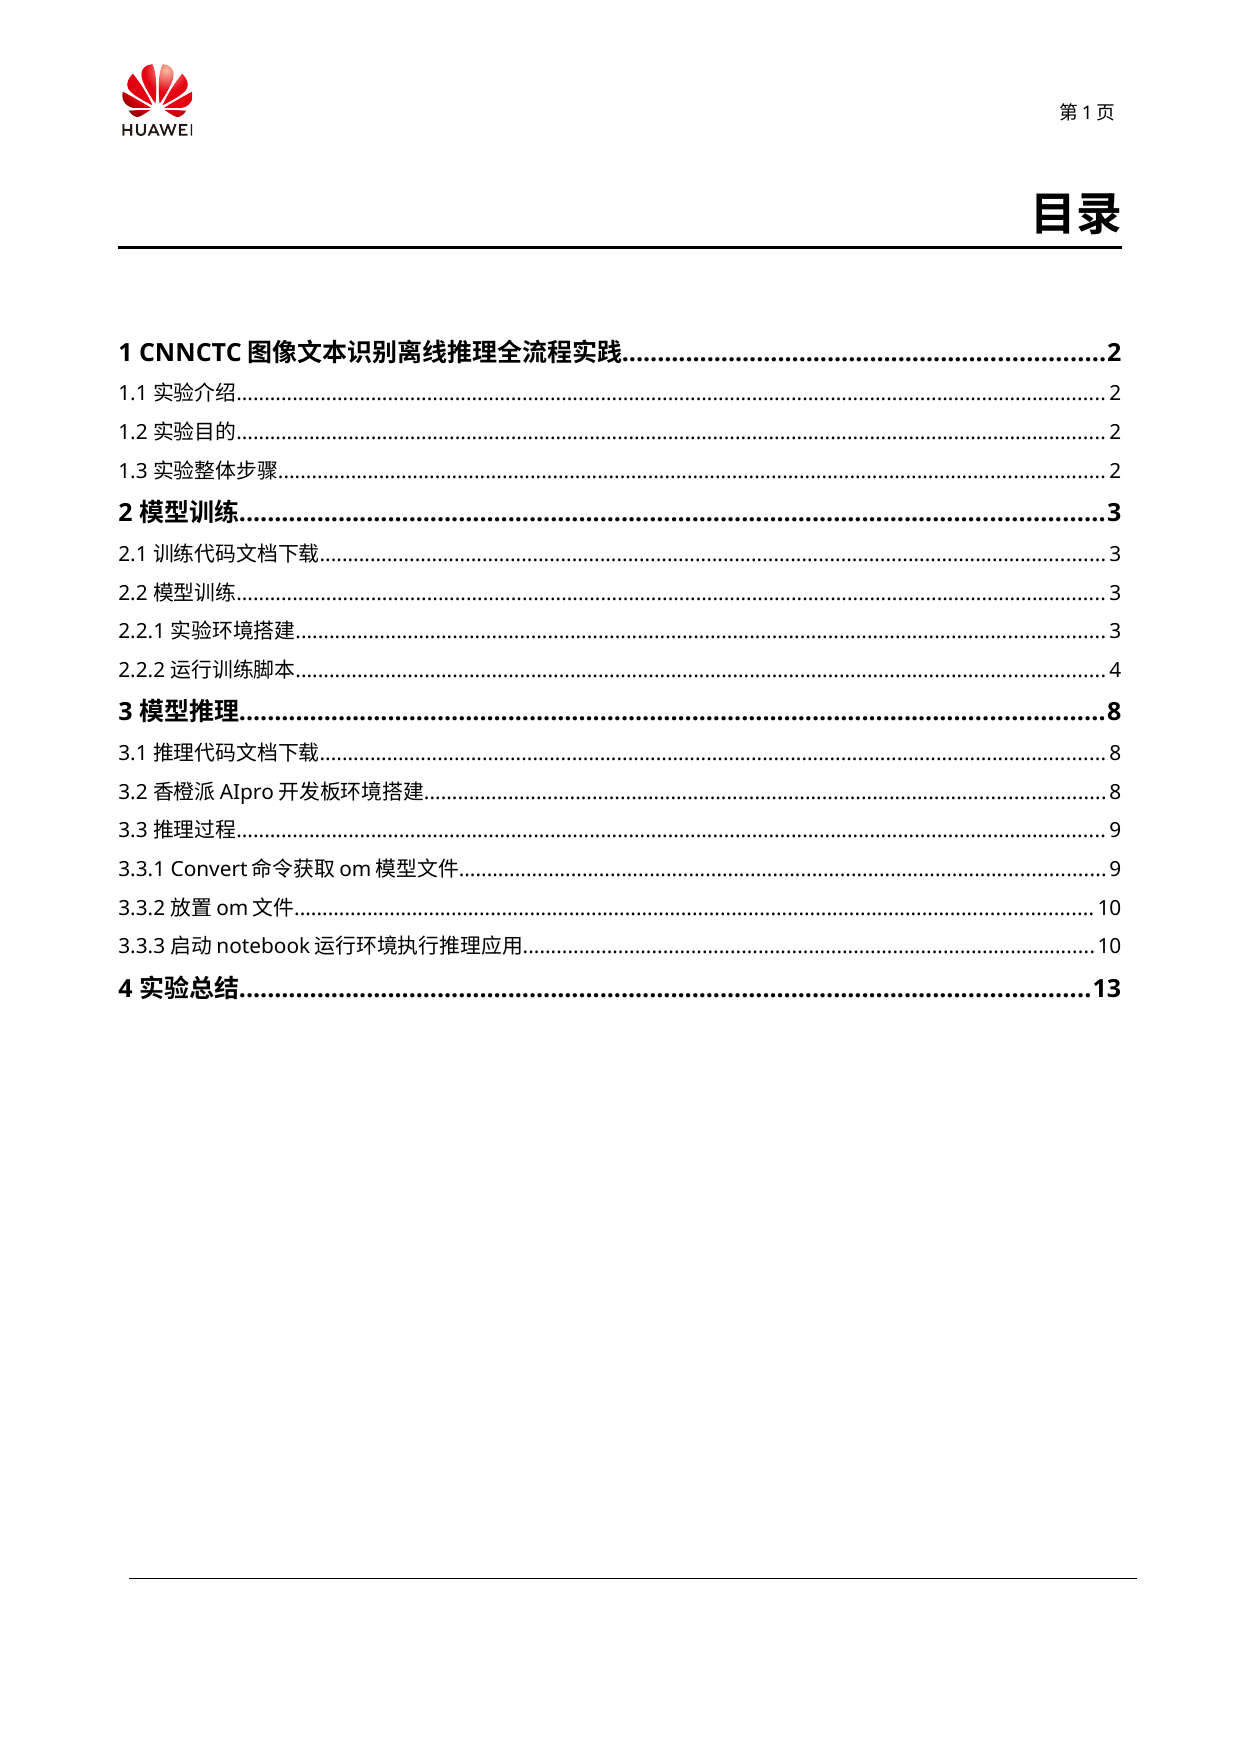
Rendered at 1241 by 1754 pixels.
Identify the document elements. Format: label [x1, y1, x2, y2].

picture [122, 64, 193, 136]
